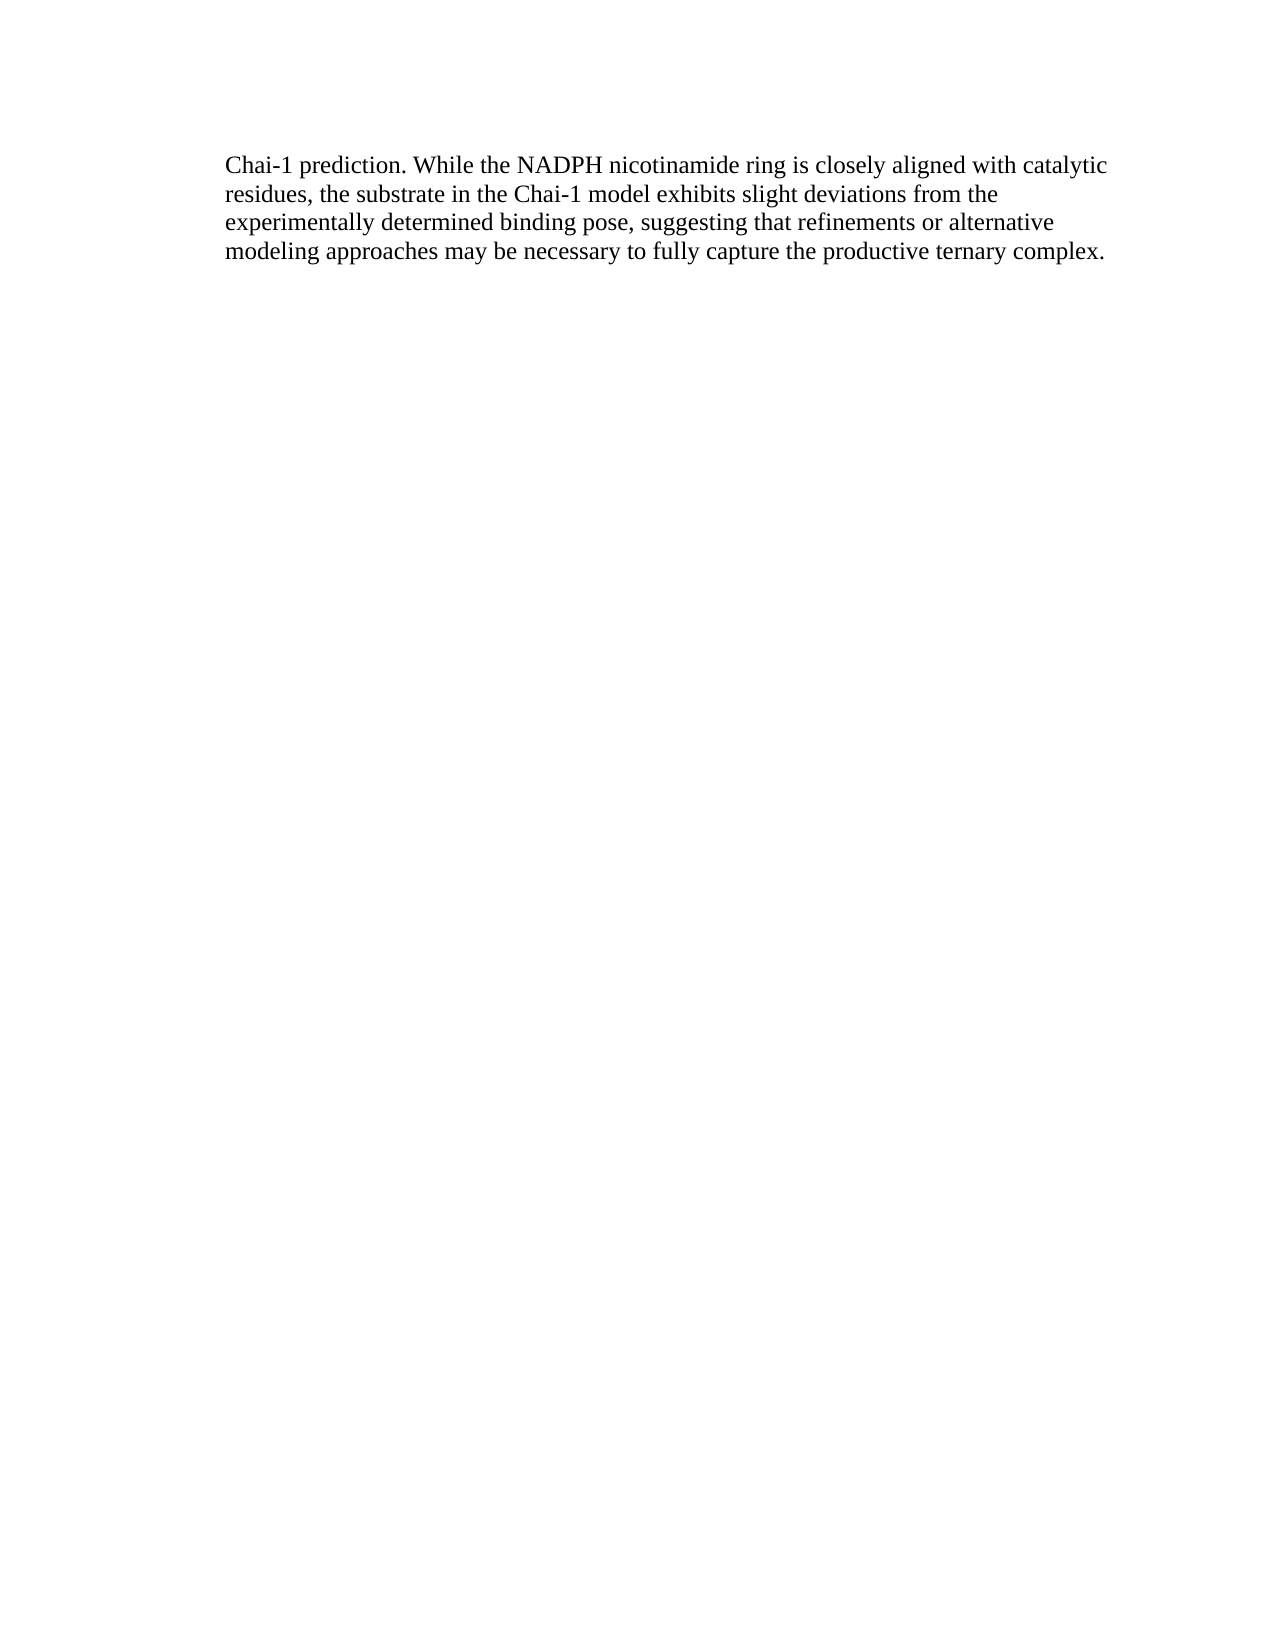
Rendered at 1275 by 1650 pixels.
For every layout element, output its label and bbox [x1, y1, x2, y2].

list [187, 150, 1125, 265]
